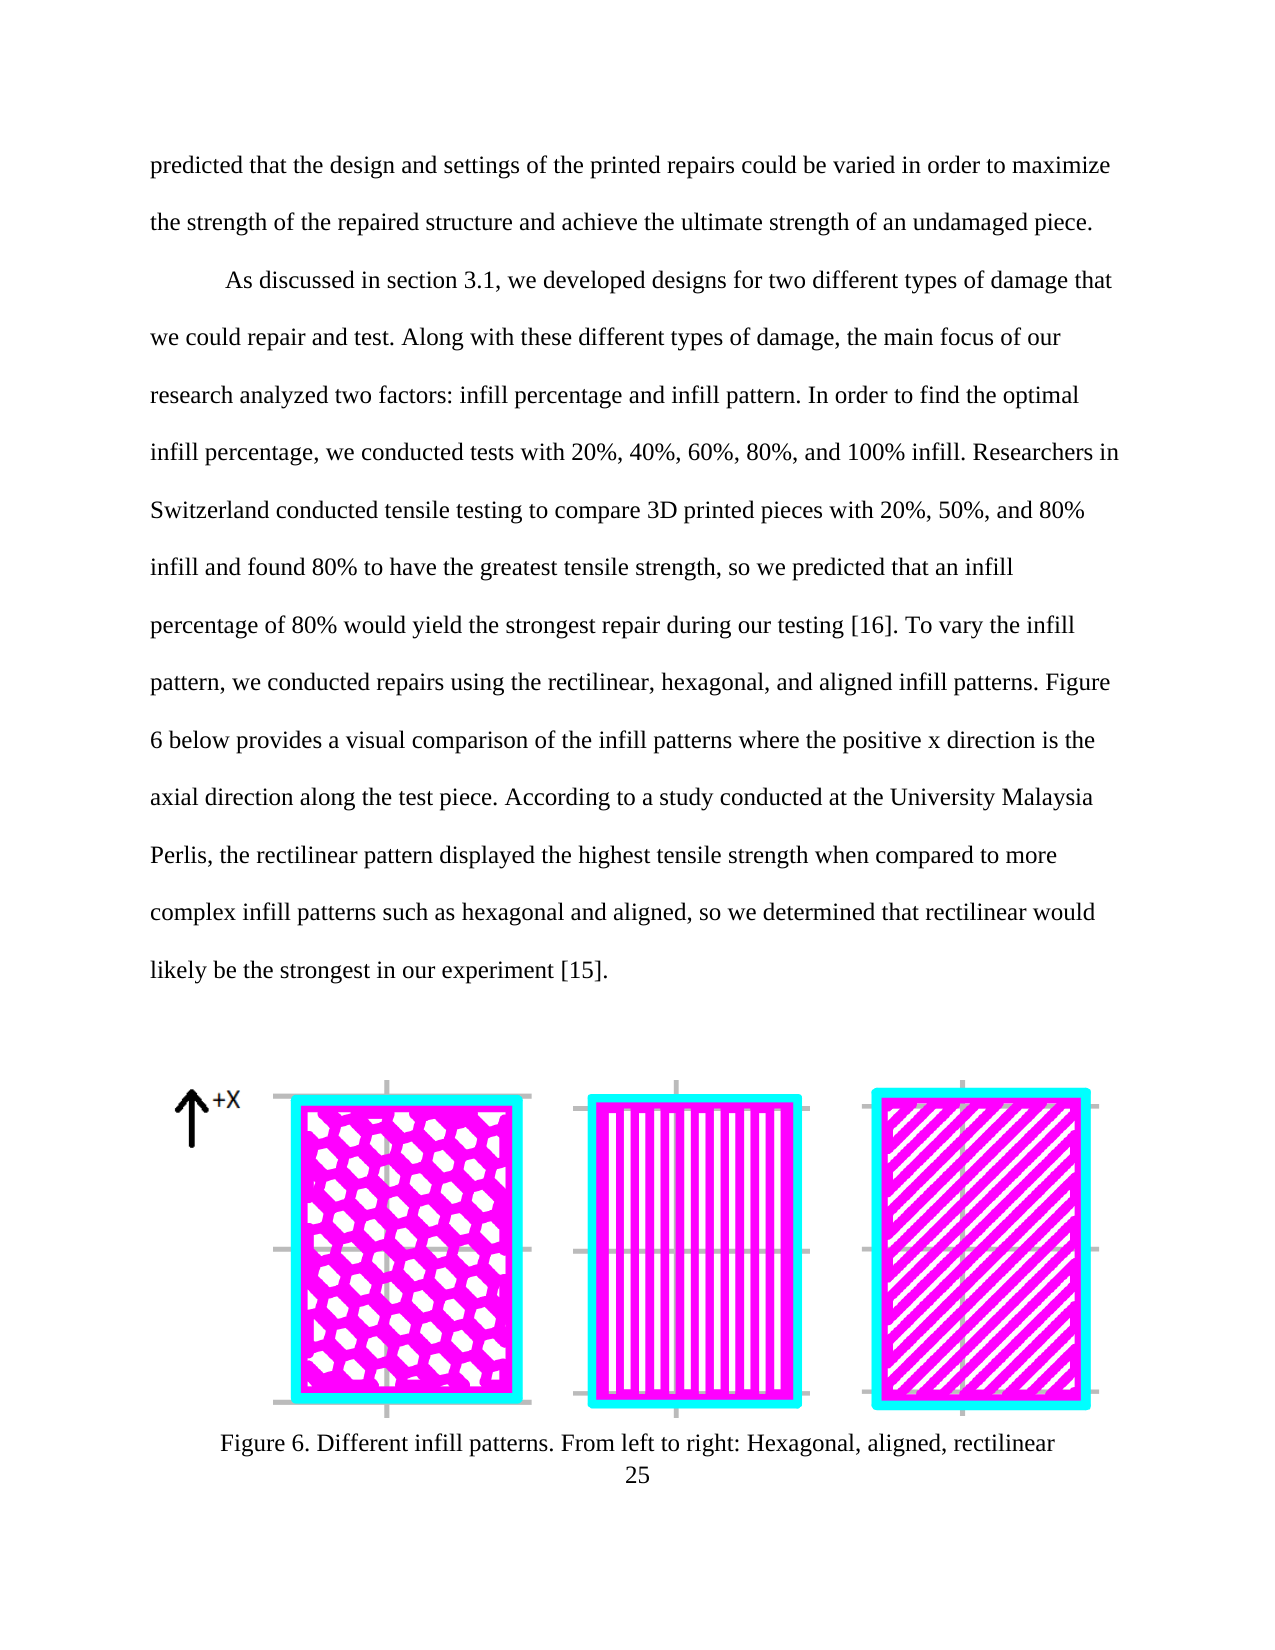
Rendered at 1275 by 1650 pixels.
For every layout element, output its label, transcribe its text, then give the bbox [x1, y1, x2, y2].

picture [273, 1080, 532, 1418]
text As discussed in section 3.1, we developed designs for two different types of damage that we could repair and test. Along with these different types of damage, the main focus of our research analyzed two factors: infill percentage and infill pattern. In order to find the optimal infill percentage, we conducted tests with 20%, 40%, 60%, 80%, and 100% infill. Researchers in Switzerland conducted tensile testing to compare 3D printed pieces with 20%, 50%, and 80% infill and found 80% to have the greatest tensile strength, so we predicted that an infill percentage of 80% would yield the strongest repair during our testing [16]. To vary the infill pattern, we conducted repairs using the rectilinear, hexagonal, and aligned infill patterns. Figure 6 below provides a visual comparison of the infill patterns where the positive x direction is the axial direction along the test piece. According to a study conducted at the University Malaysia Perlis, the rectilinear pattern displayed the highest tensile strength when compared to more complex infill patterns such as hexagonal and aligned, so we determined that rectilinear would likely be the strongest in our experiment [15]. [150, 265, 1125, 984]
table_header [150, 1070, 258, 1428]
picture [161, 1080, 247, 1162]
table_header [258, 1070, 547, 1428]
picture [861, 1080, 1100, 1416]
table_header [836, 1070, 1125, 1428]
table_header [547, 1070, 836, 1428]
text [150, 150, 1125, 236]
text Figure 6. Different infill patterns. From left to right: Hexagonal, aligned, rectilinear [150, 1428, 1125, 1457]
picture [573, 1080, 810, 1418]
